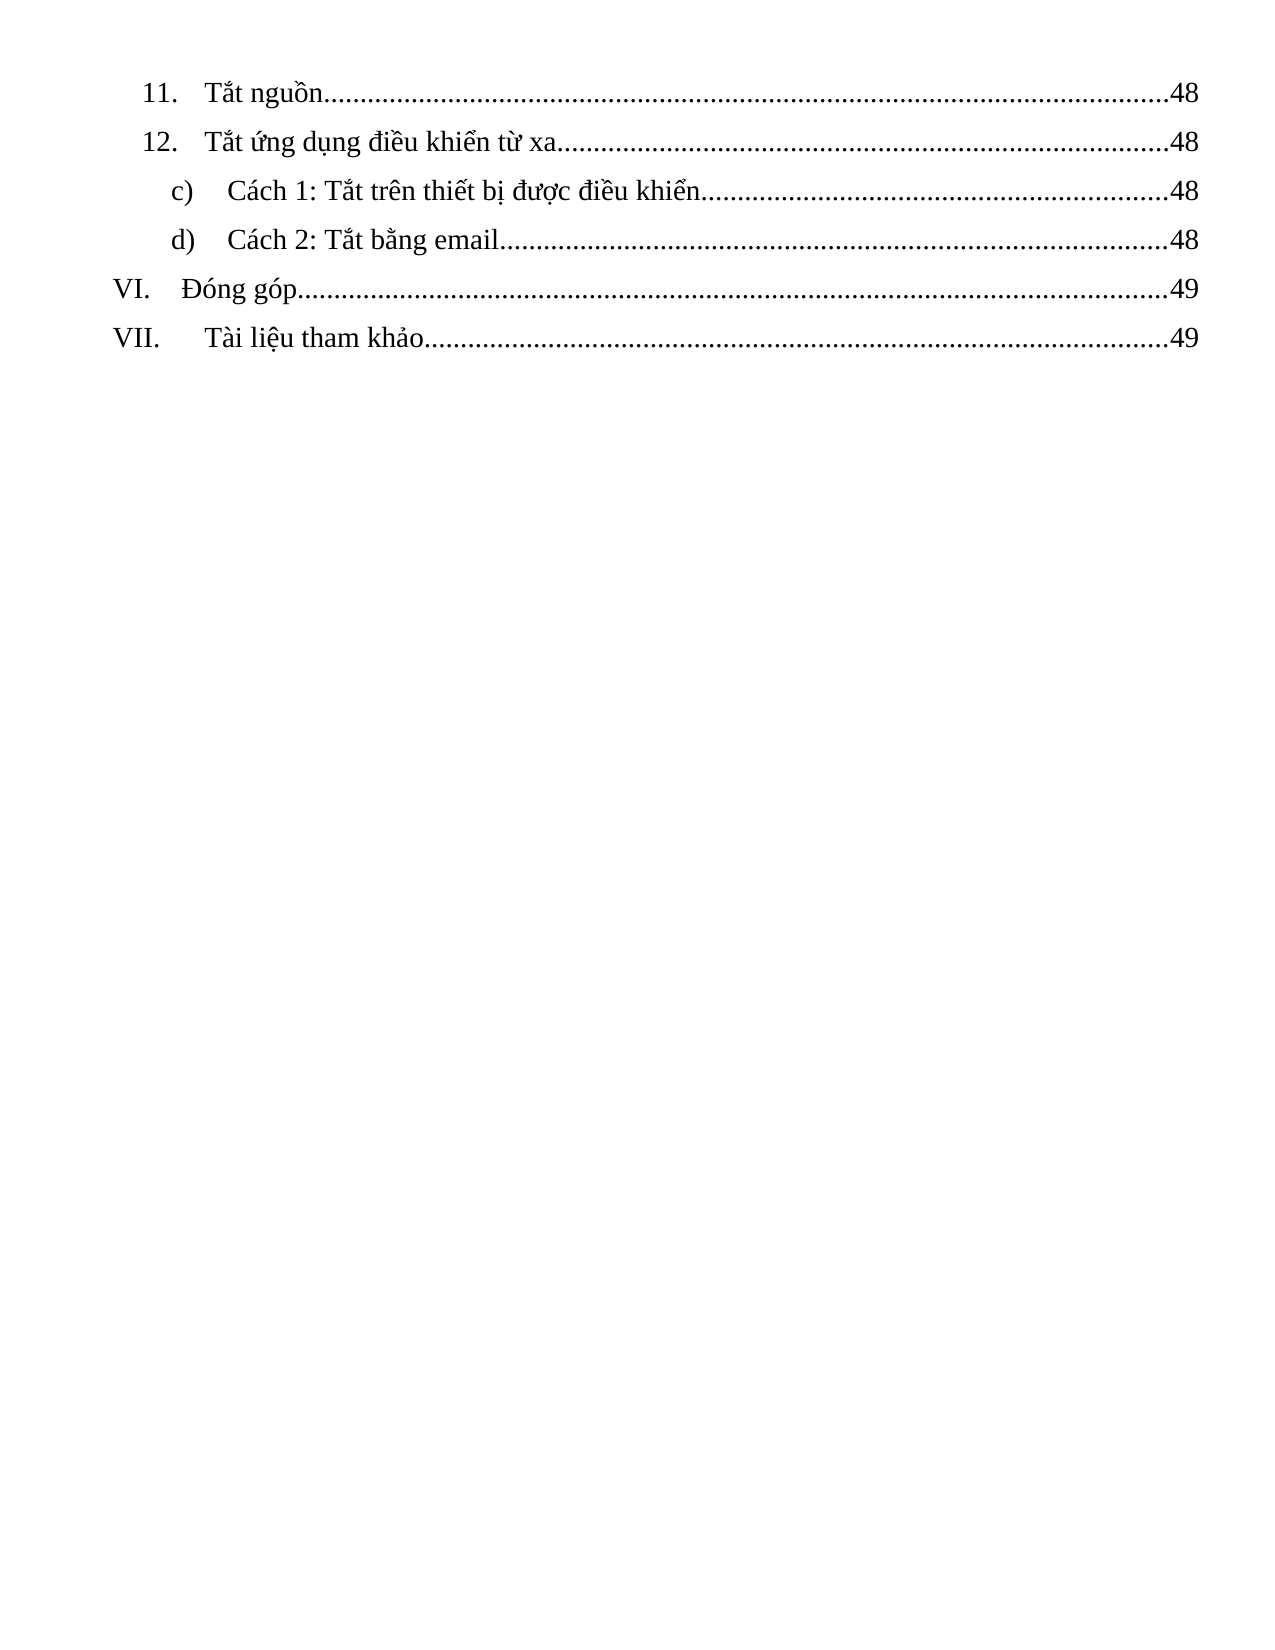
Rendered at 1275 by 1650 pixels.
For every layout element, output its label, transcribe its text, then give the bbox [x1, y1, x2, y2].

text VI. Đóng góp 49 [112, 271, 1200, 304]
text d) Cách 2: Tắt bằng email 48 [171, 222, 1200, 255]
text c) Cách 1: Tắt trên thiết bị được điều khiển 48 [171, 173, 1200, 206]
text 11. Tắt nguồn 48 [142, 75, 1200, 108]
text VII. Tài liệu tham khảo 49 [112, 320, 1200, 353]
text 12. Tắt ứng dụng điều khiển từ xa 48 [142, 124, 1200, 157]
